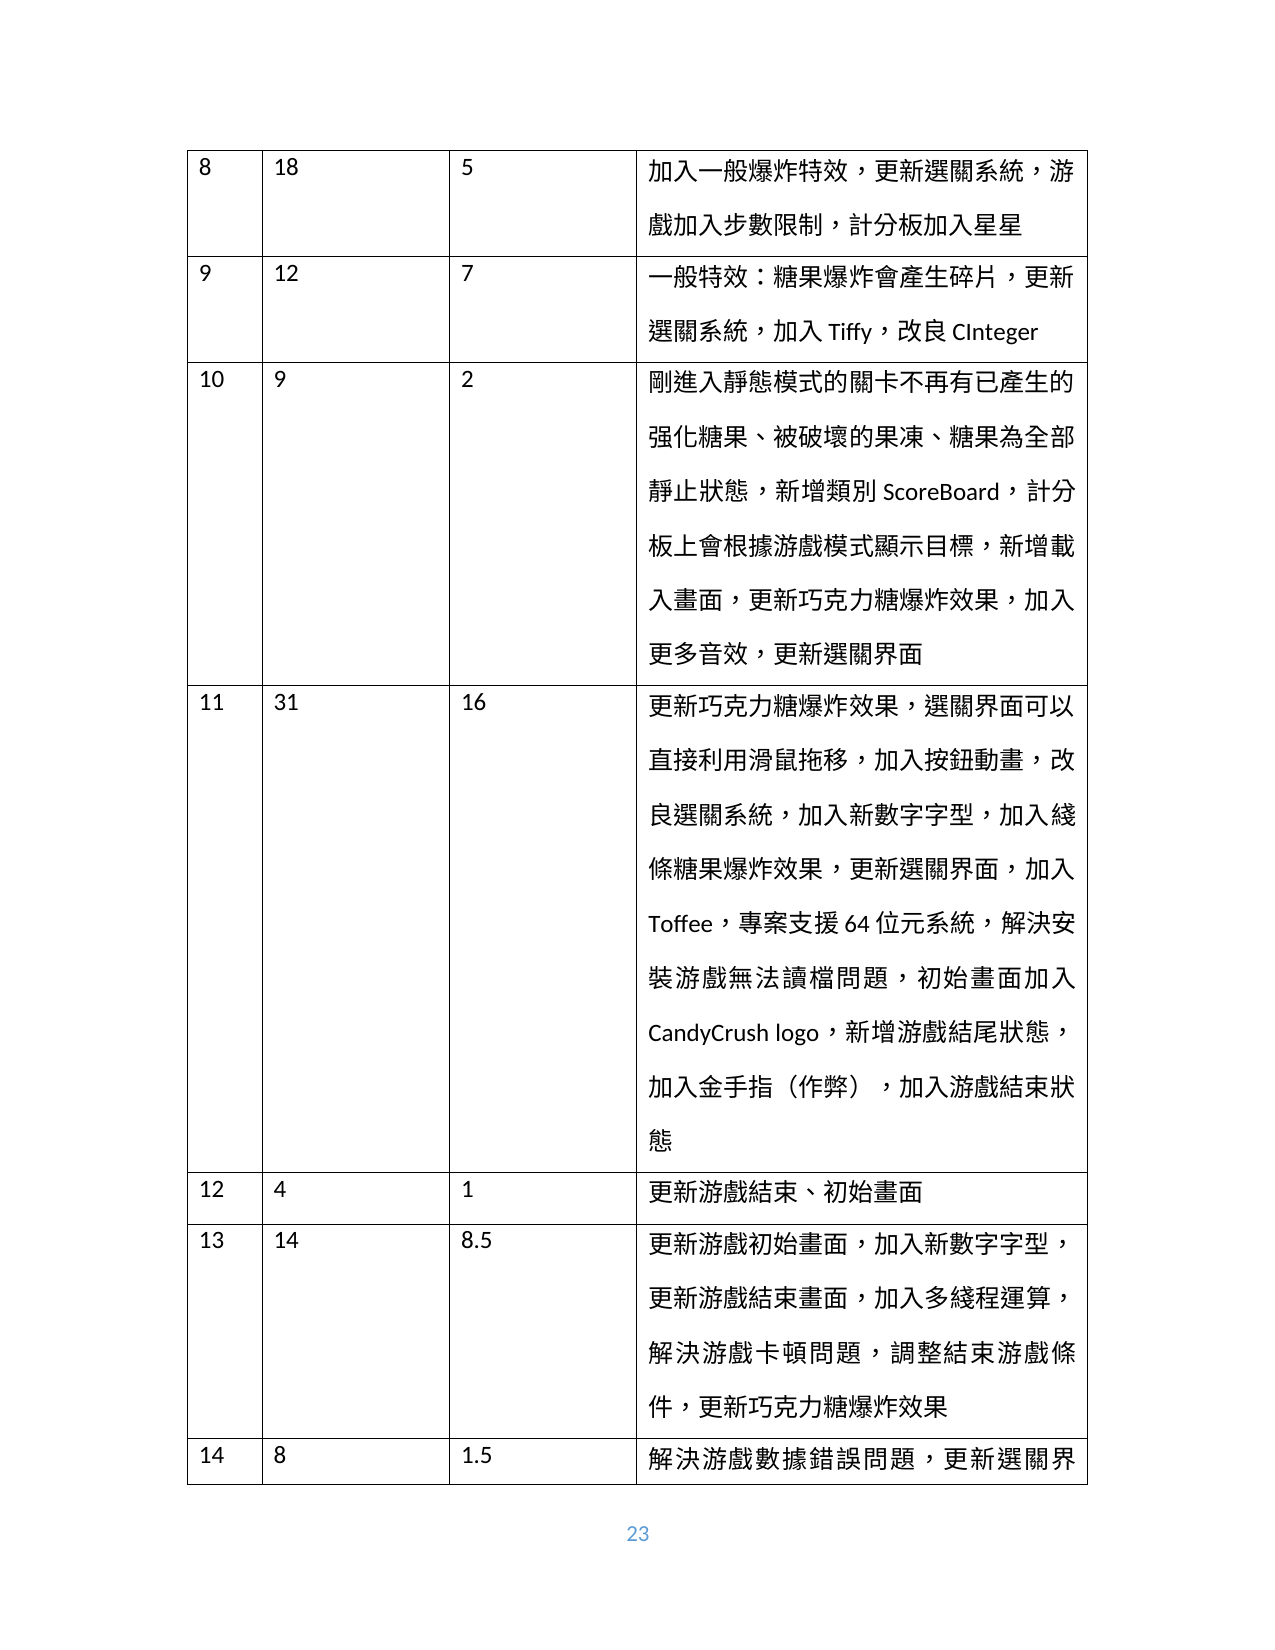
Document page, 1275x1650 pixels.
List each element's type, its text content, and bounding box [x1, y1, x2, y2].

table_cell 31 [263, 686, 449, 1172]
table_cell 7 [450, 257, 636, 362]
table_cell 更新游戲初始畫面，加入新數字字型，更新游戲結束畫面，加入多綫程運算，解決游戲卡頓問題，調整結束游戲條件，更新巧克力糖爆炸效果 [637, 1225, 1087, 1438]
table_cell 2 [450, 363, 636, 685]
table_cell 8 [263, 1439, 449, 1484]
table_cell 5 [450, 151, 636, 256]
table_cell 10 [188, 363, 262, 685]
table_cell 9 [188, 257, 262, 362]
table_cell 13 [188, 1225, 262, 1438]
table_cell 更新巧克力糖爆炸效果，選關界面可以直接利用滑鼠拖移，加入按鈕動畫，改良選關系統，加入新數字字型，加入綫條糖果爆炸效果，更新選關界面，加入Toffee，專案支援64位元系統，解決安裝游戲無法讀檔問題，初始畫面加入CandyCrush logo，新增游戲結尾狀態，加入金手指（作弊），加入游戲結束狀態 [637, 686, 1087, 1172]
table_cell 1 [450, 1173, 636, 1223]
table_cell 16 [450, 686, 636, 1172]
table_cell 8.5 [450, 1225, 636, 1438]
table_cell 4 [263, 1173, 449, 1223]
table_cell 12 [263, 257, 449, 362]
table_cell 一般特效：糖果爆炸會產生碎片，更新選關系統，加入Tiffy，改良CInteger [637, 257, 1087, 362]
table_cell 剛進入靜態模式的關卡不再有已產生的强化糖果、被破壞的果凍、糖果為全部靜止狀態，新增類別ScoreBoard，計分板上會根據游戲模式顯示目標，新增載入畫面，更新巧克力糖爆炸效果，加入更多音效，更新選關界面 [637, 363, 1087, 685]
table_cell 更新游戲結束、初始畫面 [637, 1173, 1087, 1223]
table_cell 11 [188, 686, 262, 1172]
table_cell 8 [188, 151, 262, 256]
table_cell 1.5 [450, 1439, 636, 1484]
table_cell 18 [263, 151, 449, 256]
table_cell 14 [263, 1225, 449, 1438]
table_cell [637, 1439, 1087, 1484]
table_cell 14 [188, 1439, 262, 1484]
table_cell 12 [188, 1173, 262, 1223]
table_cell 9 [263, 363, 449, 685]
table_cell 加入一般爆炸特效，更新選關系統，游戲加入步數限制，計分板加入星星 [637, 151, 1087, 256]
